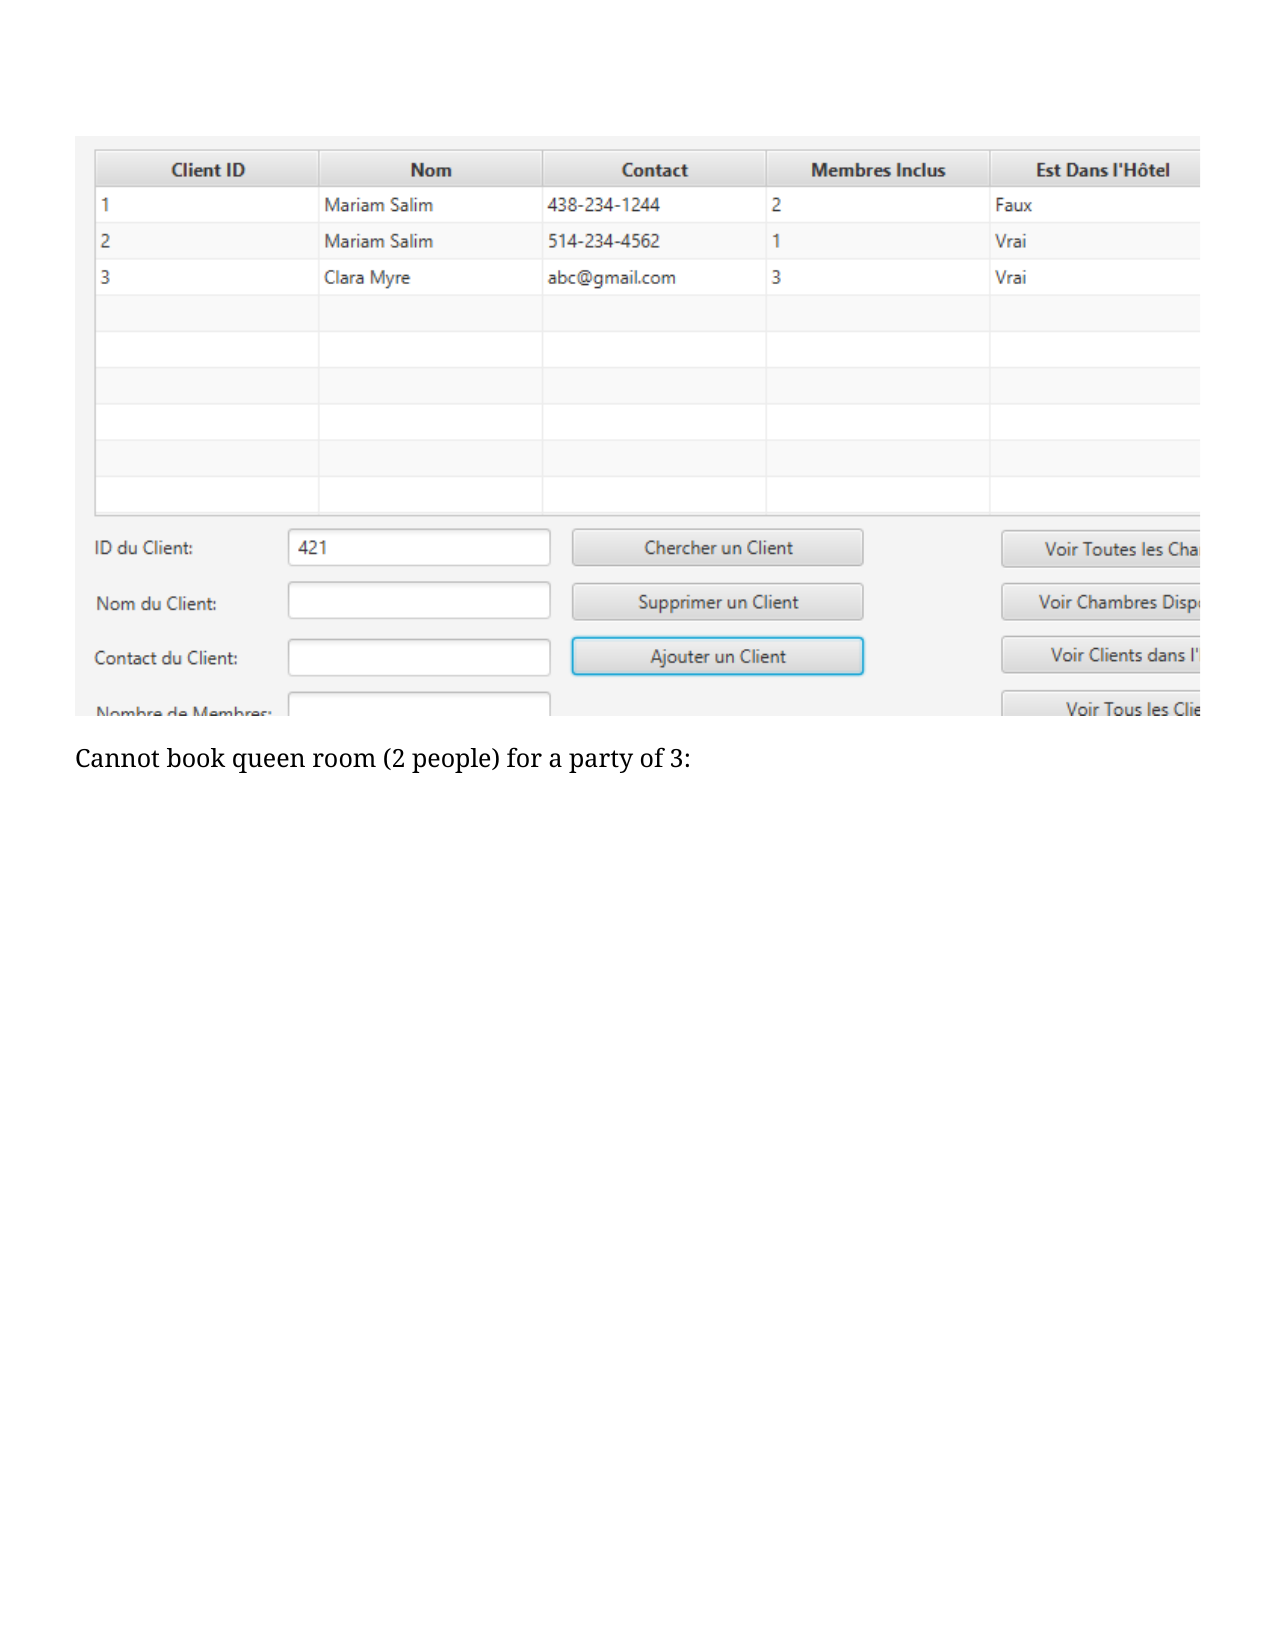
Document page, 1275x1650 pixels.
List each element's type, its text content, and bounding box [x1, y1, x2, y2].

text Cannot book queen room (2 people) for a party of 3: [75, 741, 1200, 775]
picture [75, 136, 1200, 716]
